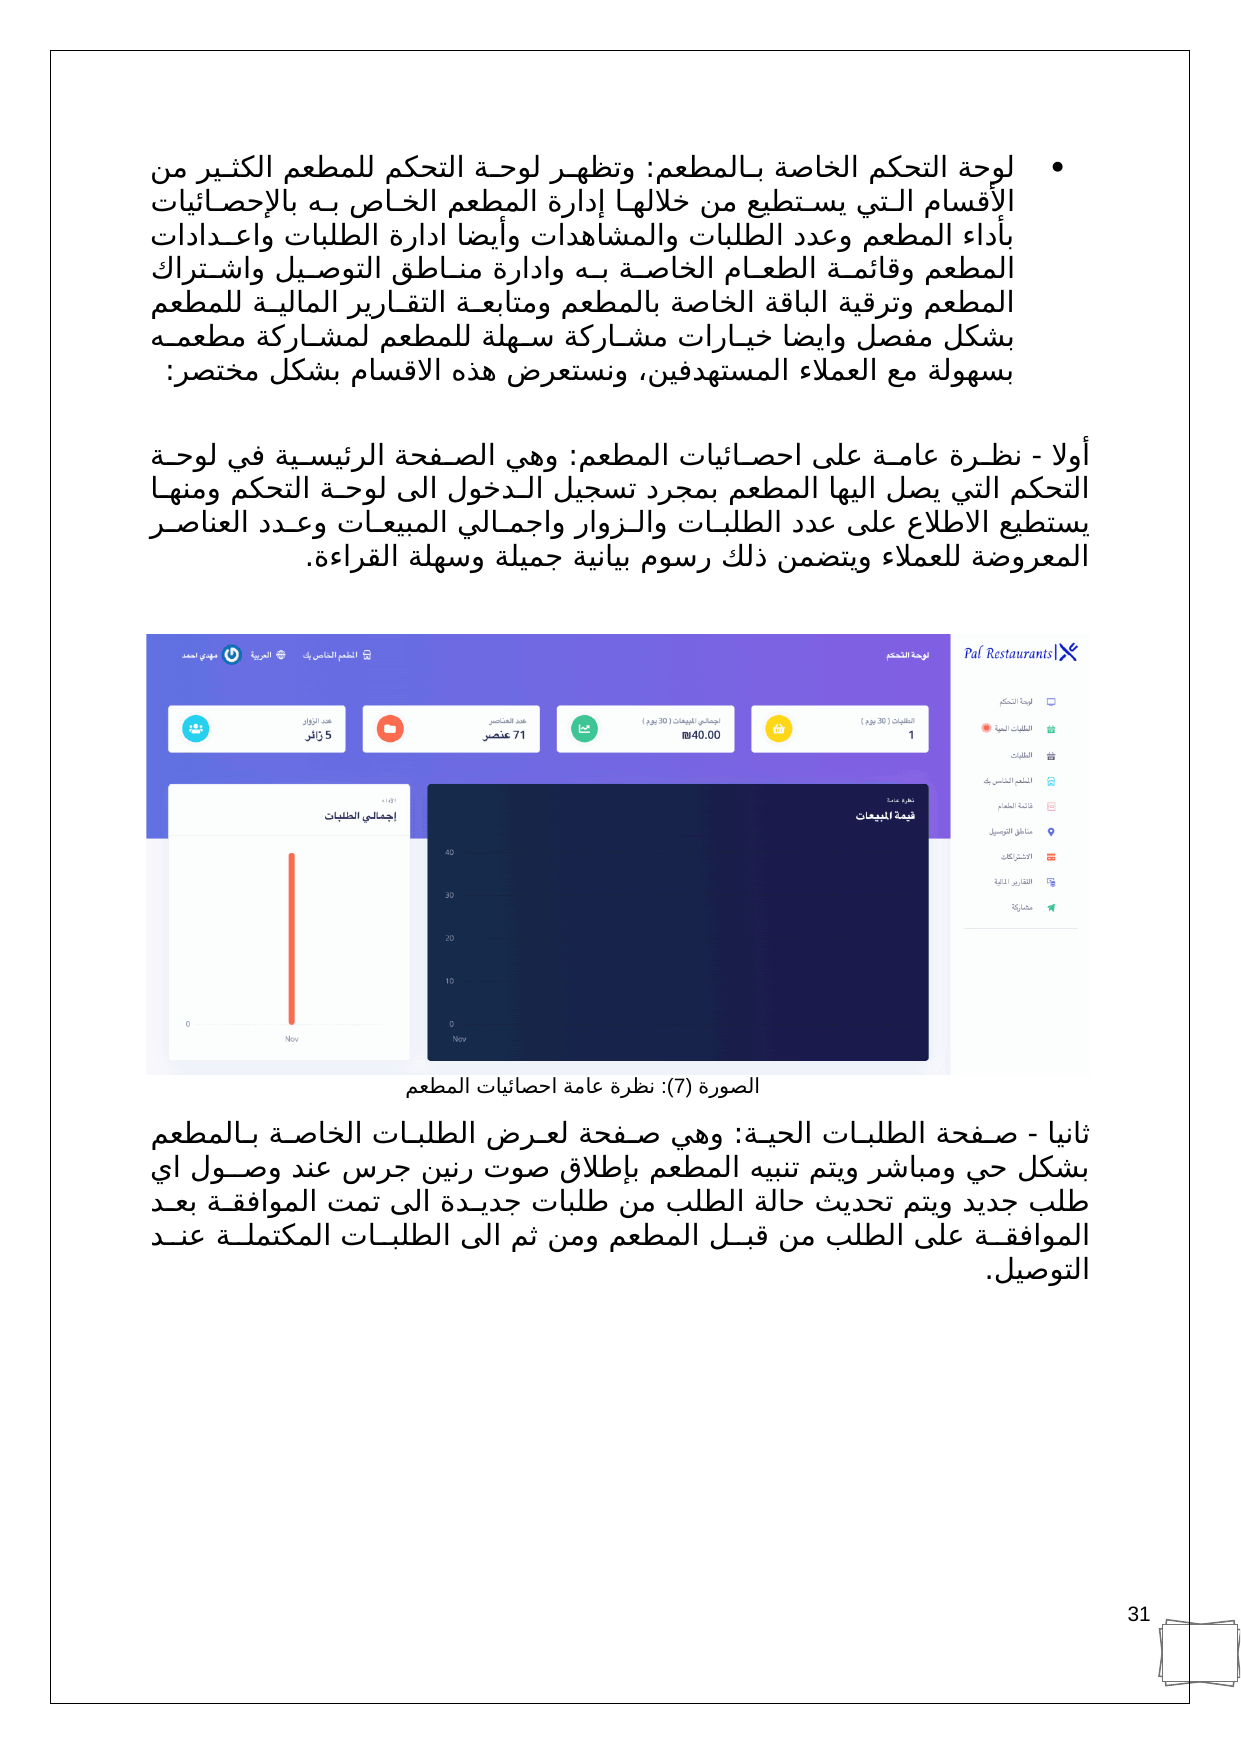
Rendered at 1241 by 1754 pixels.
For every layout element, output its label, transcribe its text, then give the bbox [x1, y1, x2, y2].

text ثانيا - صفحة الطلبات الحية: وهي صفحة لعرض الطلبات الخاصة بالمطعم بشكل حي ومباشر ويتم تنبيه المطعم بإطلاق صوت رنين جرس عند وصول اي طلب جديد ويتم تحديث حالة الطلب من طلبات جديدة الى تمت الموافقة بعد الموافقة على الطلب من قبل المطعم ومن ثم الى الطلبات المكتملة عند التوصيل. [150, 1116, 1090, 1286]
picture [146, 634, 1090, 1075]
text أولا - نظرة عامة على احصائيات المطعم: وهي الصفحة الرئيسية في لوحة التحكم التي يصل اليها المطعم بمجرد تسجيل الدخول الى لوحة التحكم ومنها يستطيع الاطلاع على عدد الطلبات والزوار واجمالي المبيعات وعدد العناصر المعروضة للعملاء ويتضمن ذلك رسوم بيانية جميلة وسهلة القراءة. [150, 438, 1090, 574]
list لوحة التحكم الخاصة بالمطعم: وتظهر لوحة التحكم للمطعم الكثير من الأقسام التي يستطيع من خلالها إدارة المطعم الخاص به بالإحصائيات بأداء المطعم وعدد الطلبات والمشاهدات وأيضا ادارة الطلبات واعدادات المطعم وقائمة الطعام الخاصة به وادارة مناطق التوصيل واشتراك المطعم وترقية الباقة الخاصة بالمطعم ومتابعة التقارير المالية للمطعم بشكل مفصل وايضا خيارات مشاركة سهلة للمطعم لمشاركة مطعمه بسهولة مع العملاء المستهدفين، ونستعرض هذه الاقسام بشكل مختصر: [150, 150, 1053, 388]
text الصورة (7): نظرة عامة احصائيات المطعم [150, 1075, 1090, 1098]
